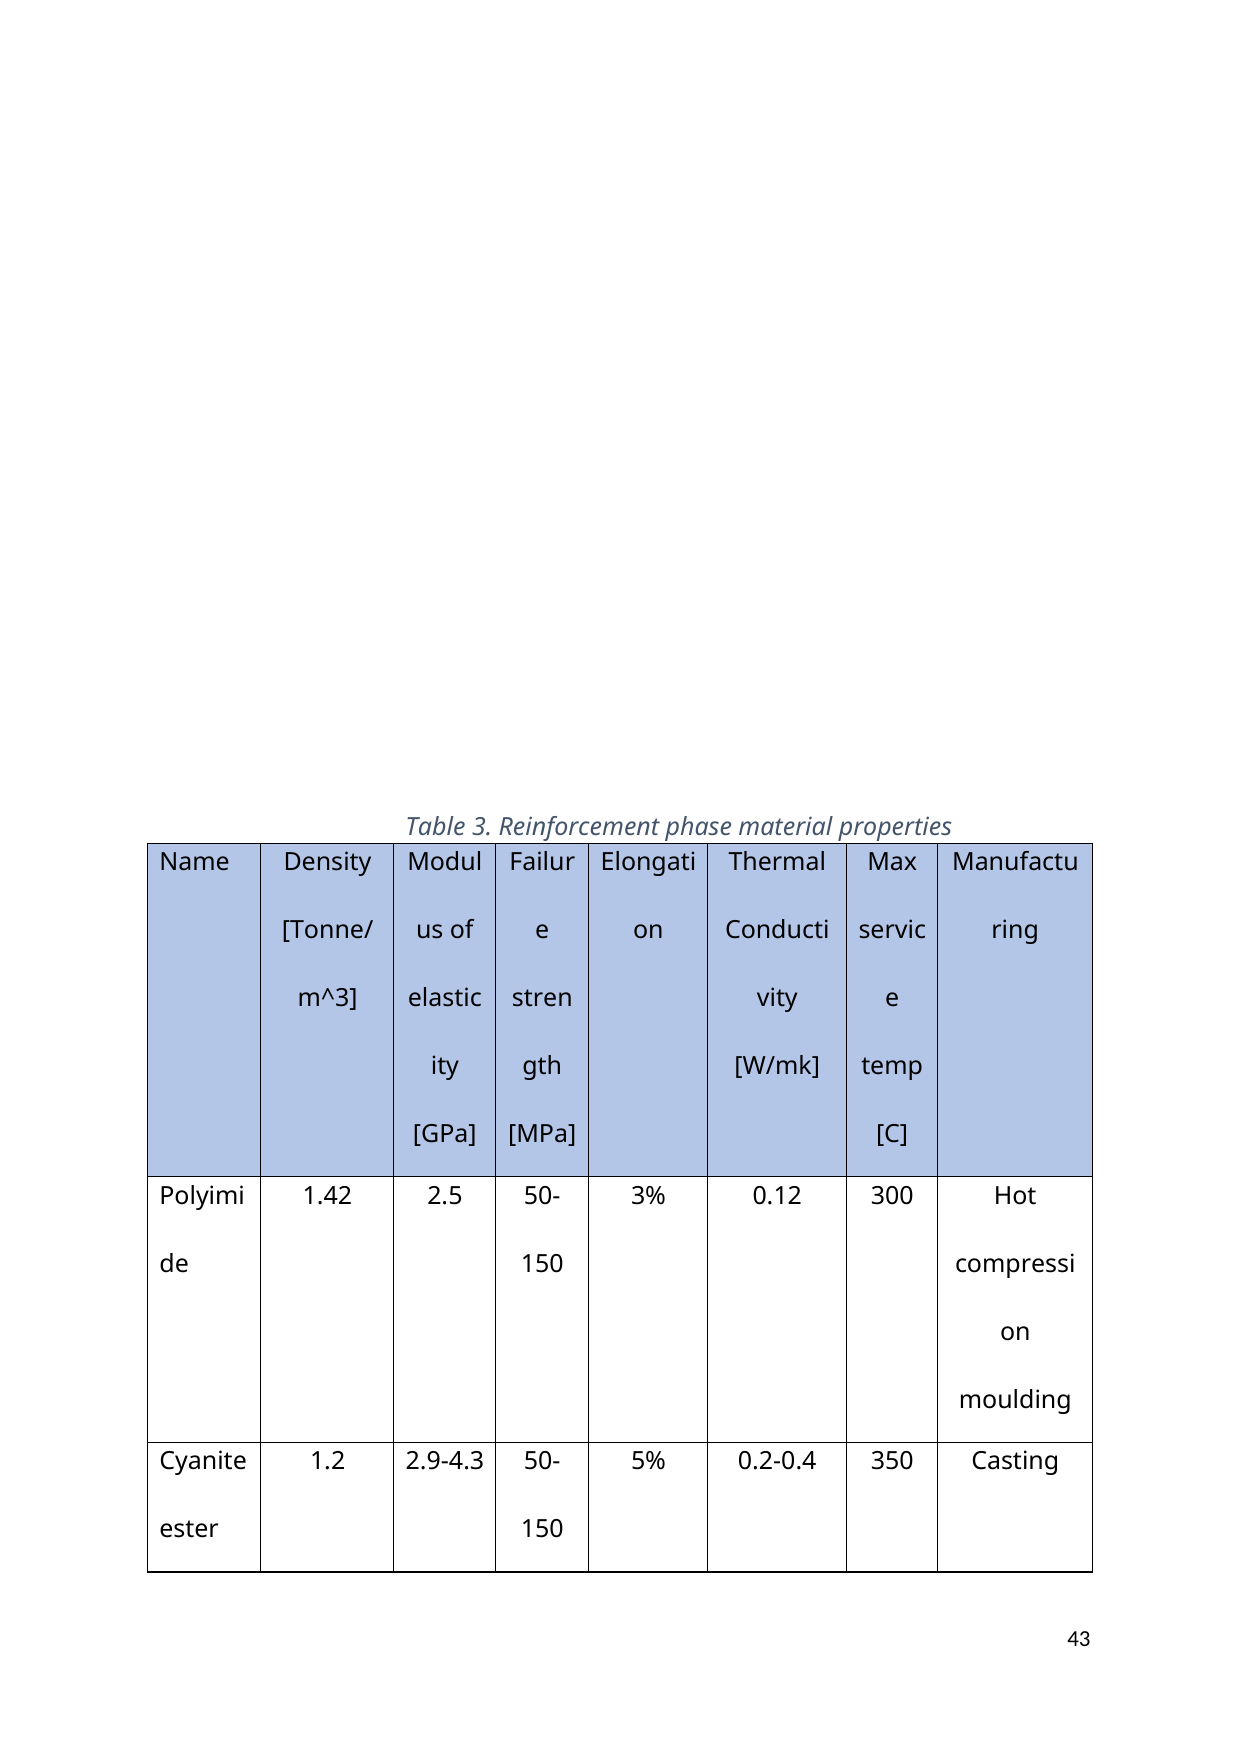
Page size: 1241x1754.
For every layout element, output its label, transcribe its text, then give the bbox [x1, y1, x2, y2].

table_cell 50-150 [496, 1443, 588, 1571]
table_cell 300 [847, 1177, 937, 1442]
table_cell 50-150 [496, 1177, 588, 1442]
table_header Density [Tonne/m^3] [261, 844, 393, 1176]
table_header Thermal Conductivity [W/mk] [708, 844, 846, 1176]
table_cell 5% [589, 1443, 707, 1571]
table_cell 2.9-4.3 [394, 1443, 495, 1571]
table_cell 0.2-0.4 [708, 1443, 846, 1571]
table_cell 1.42 [261, 1177, 393, 1442]
table_cell Polyimide [148, 1177, 260, 1442]
table_cell Cyanite ester [148, 1443, 260, 1571]
table_cell 350 [847, 1443, 937, 1571]
table_header Name [148, 844, 260, 1176]
table_header Failure strength [MPa] [496, 844, 588, 1176]
table_cell 1.2 [261, 1443, 393, 1571]
table_header Max service temp[C] [847, 844, 937, 1176]
table_header Elongation [589, 844, 707, 1176]
table_header Modulus of elasticity [GPa] [394, 844, 495, 1176]
table_header Manufacturing [938, 844, 1092, 1176]
table_cell 0.12 [708, 1177, 846, 1442]
table_cell Casting [938, 1443, 1092, 1571]
table_cell 2.5 [394, 1177, 495, 1442]
table_cell 3% [589, 1177, 707, 1442]
table_cell Hot compression moulding [938, 1177, 1092, 1442]
